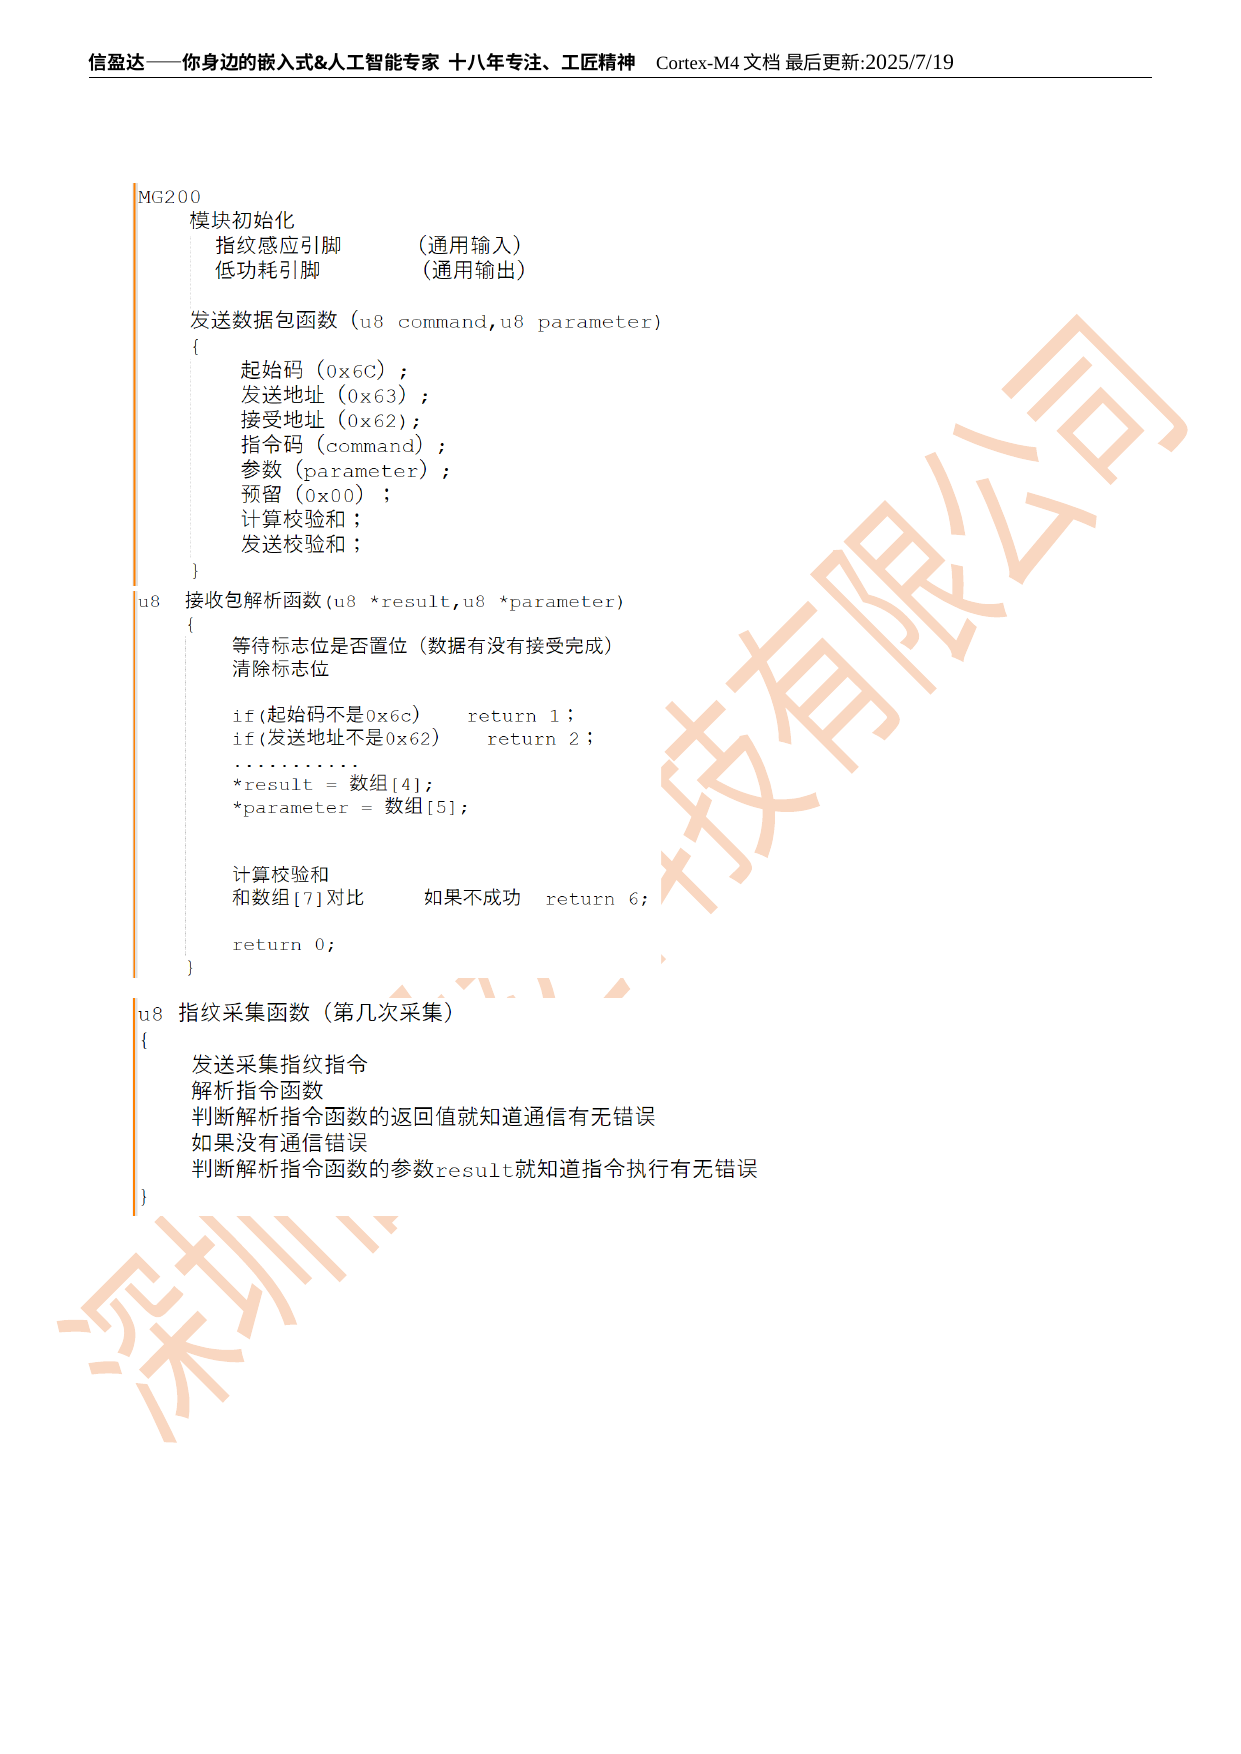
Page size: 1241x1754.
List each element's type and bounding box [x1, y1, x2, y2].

picture [132, 998, 769, 1216]
picture [132, 183, 680, 586]
picture [132, 591, 662, 978]
